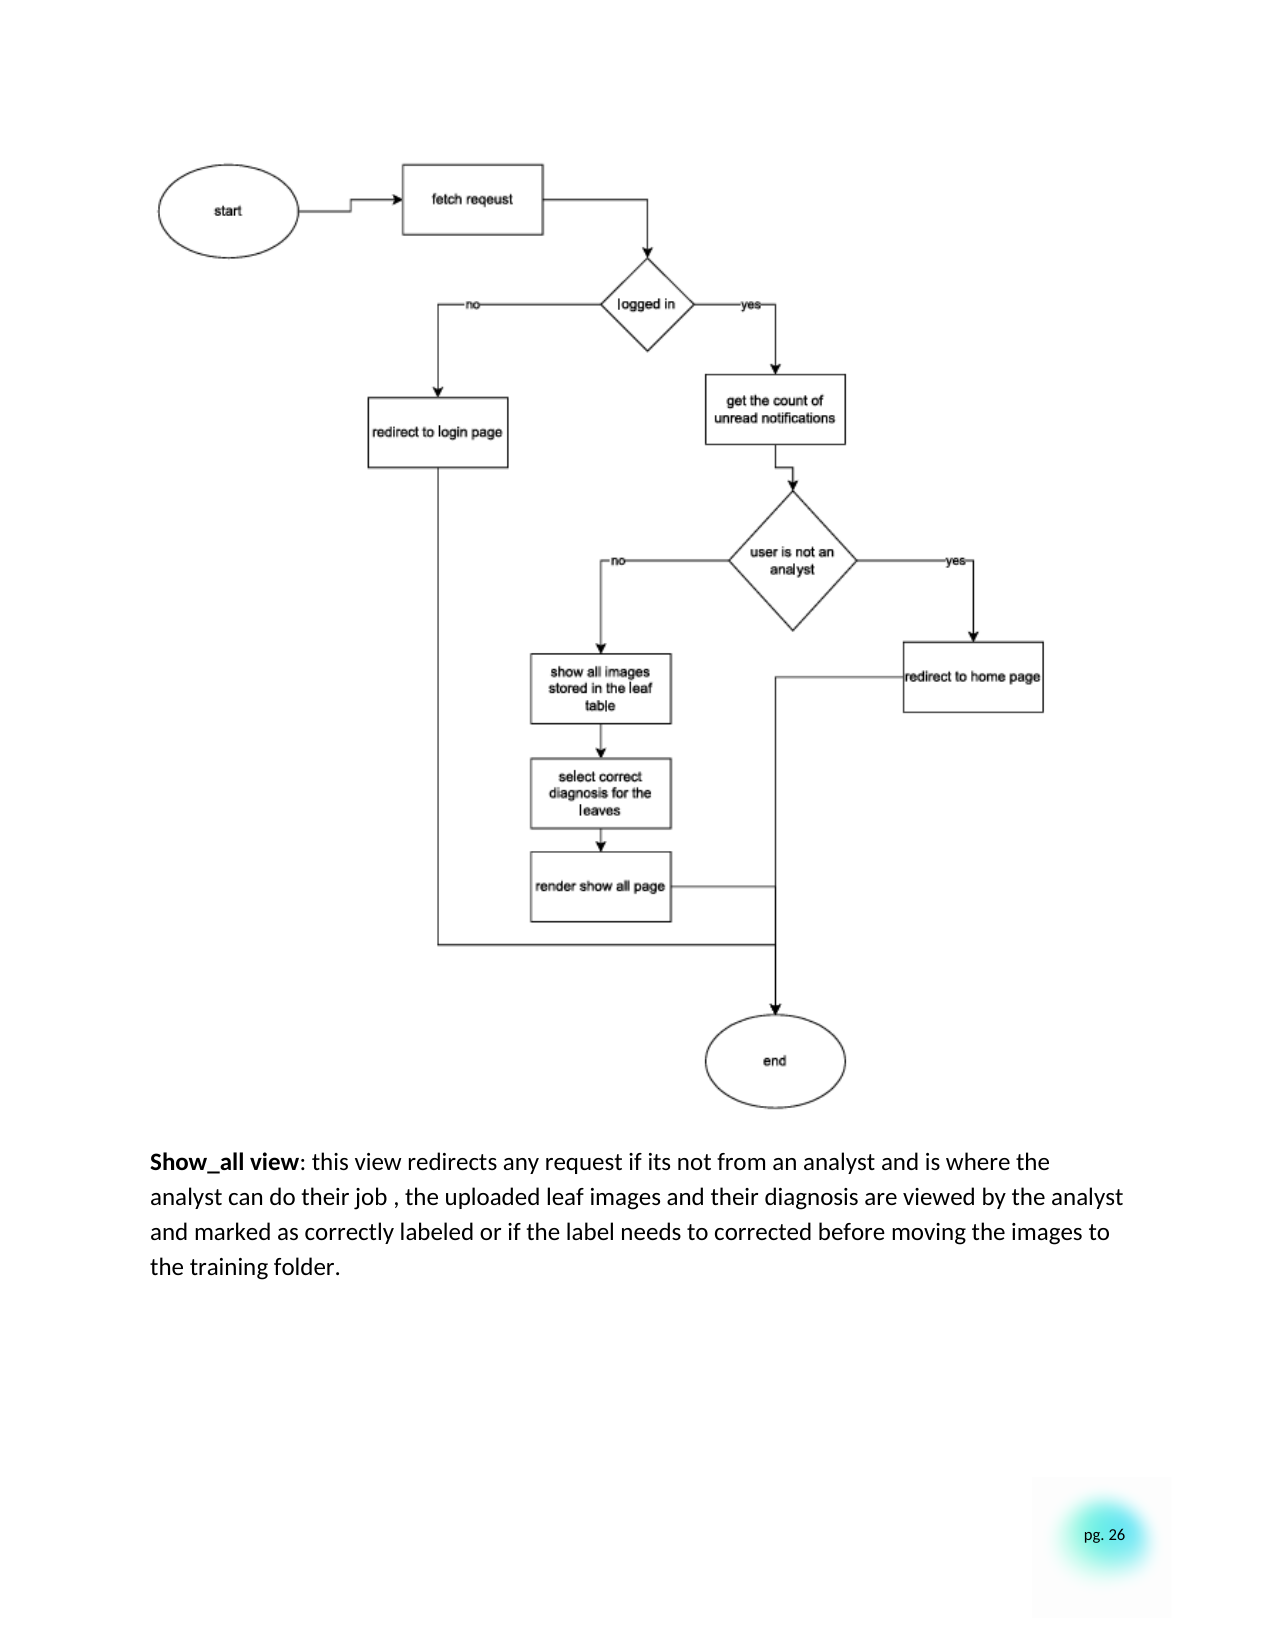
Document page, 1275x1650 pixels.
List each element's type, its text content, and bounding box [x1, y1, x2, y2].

text Show_all view: this view redirects any request if its not from an analyst and is where the analyst can do their job , the uploaded leaf images and their diagnosis are viewed by the analyst and marked as correctly labeled or if the label needs to corrected before moving the images to the training folder. [150, 1146, 1125, 1282]
picture [1032, 1477, 1172, 1618]
picture [150, 150, 1064, 1125]
